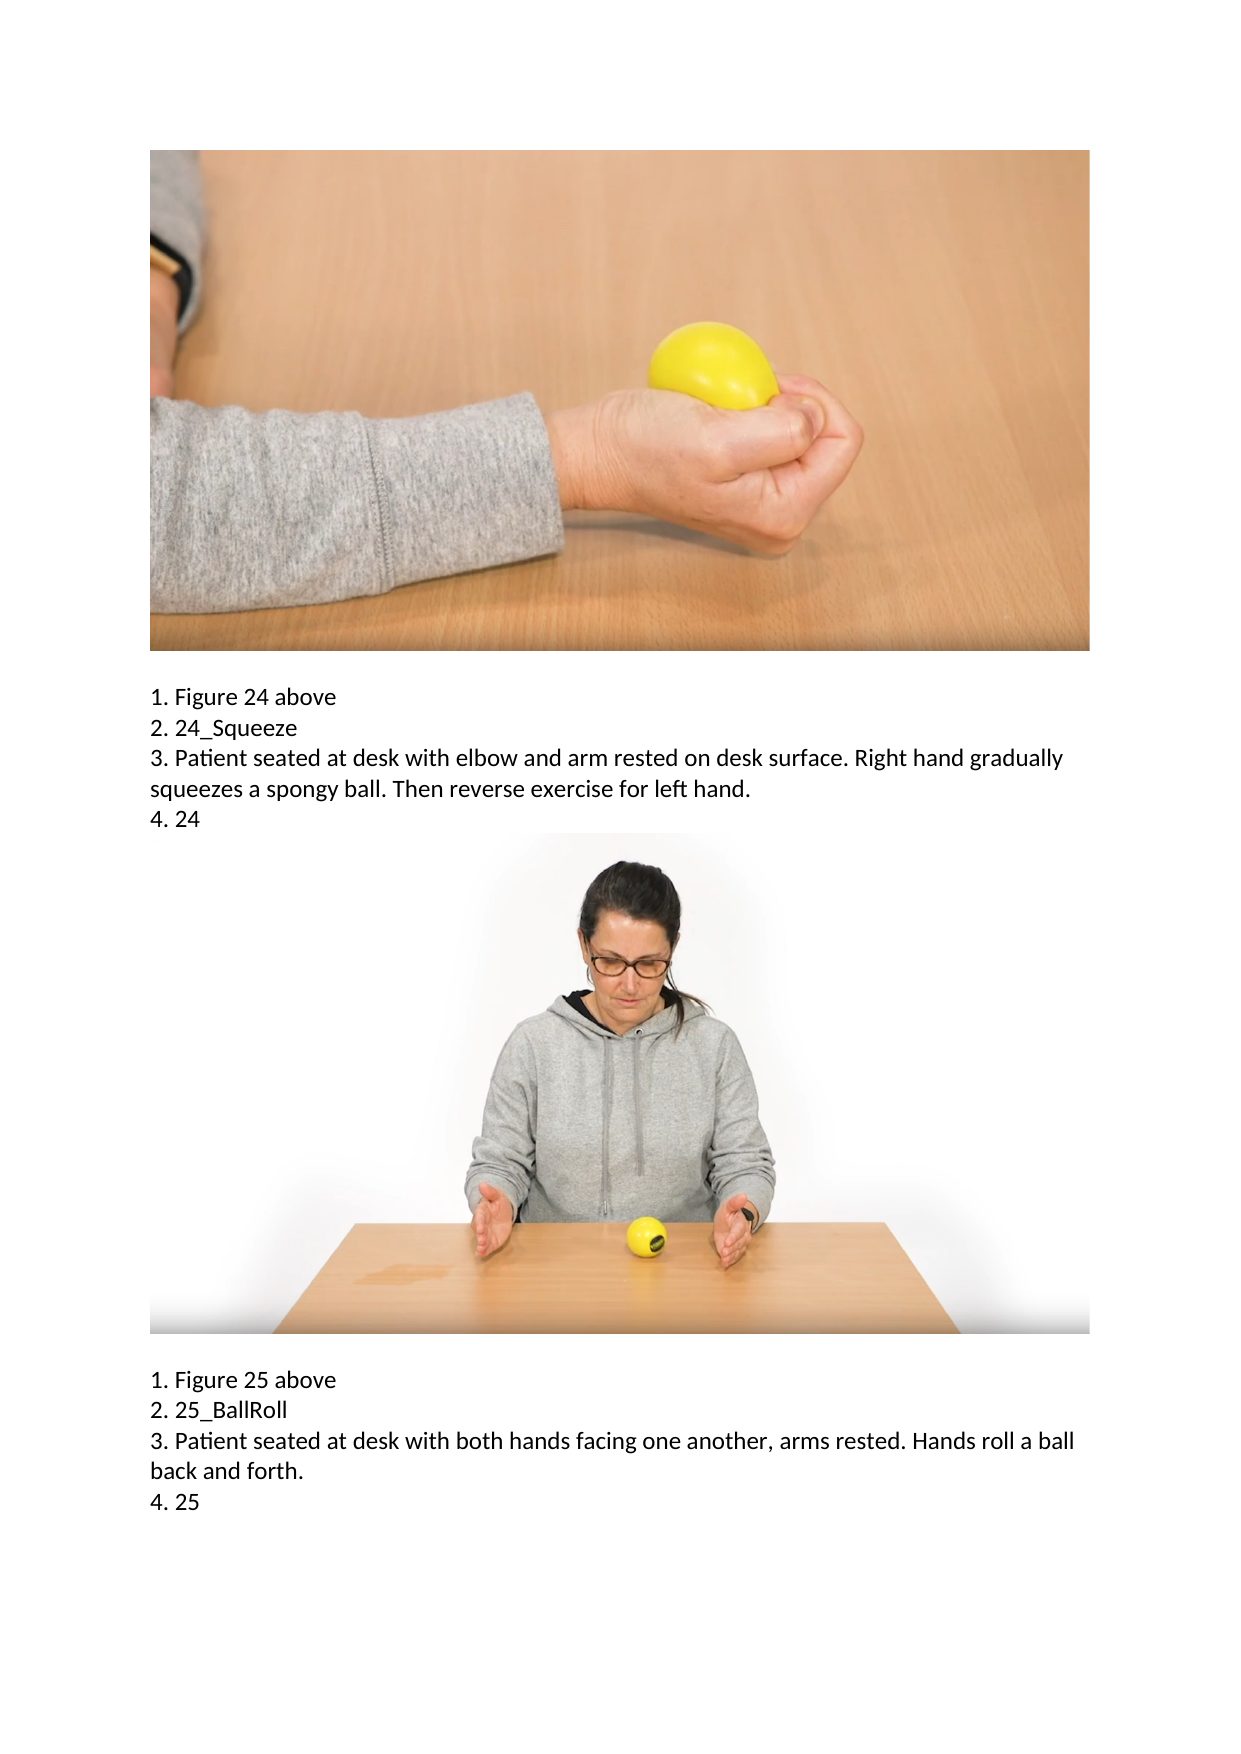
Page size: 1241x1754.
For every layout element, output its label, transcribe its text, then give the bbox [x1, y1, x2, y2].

text 1. Figure 25 above [150, 1364, 1090, 1394]
picture [150, 150, 1090, 651]
text 1. Figure 24 above [150, 681, 1090, 712]
text 3. Patient seated at desk with both hands facing one another, arms rested. Hands roll a ball back and forth. [150, 1425, 1090, 1486]
text 3. Patient seated at desk with elbow and arm rested on desk surface. Right hand gradually squeezes a spongy ball. Then reverse exercise for left hand. [150, 742, 1090, 803]
text 4. 24 [150, 803, 1090, 833]
text 2. 24_Squeeze [150, 712, 1090, 742]
text 2. 25_BallRoll [150, 1394, 1090, 1425]
picture [150, 833, 1090, 1334]
text 4. 25 [150, 1486, 1090, 1516]
